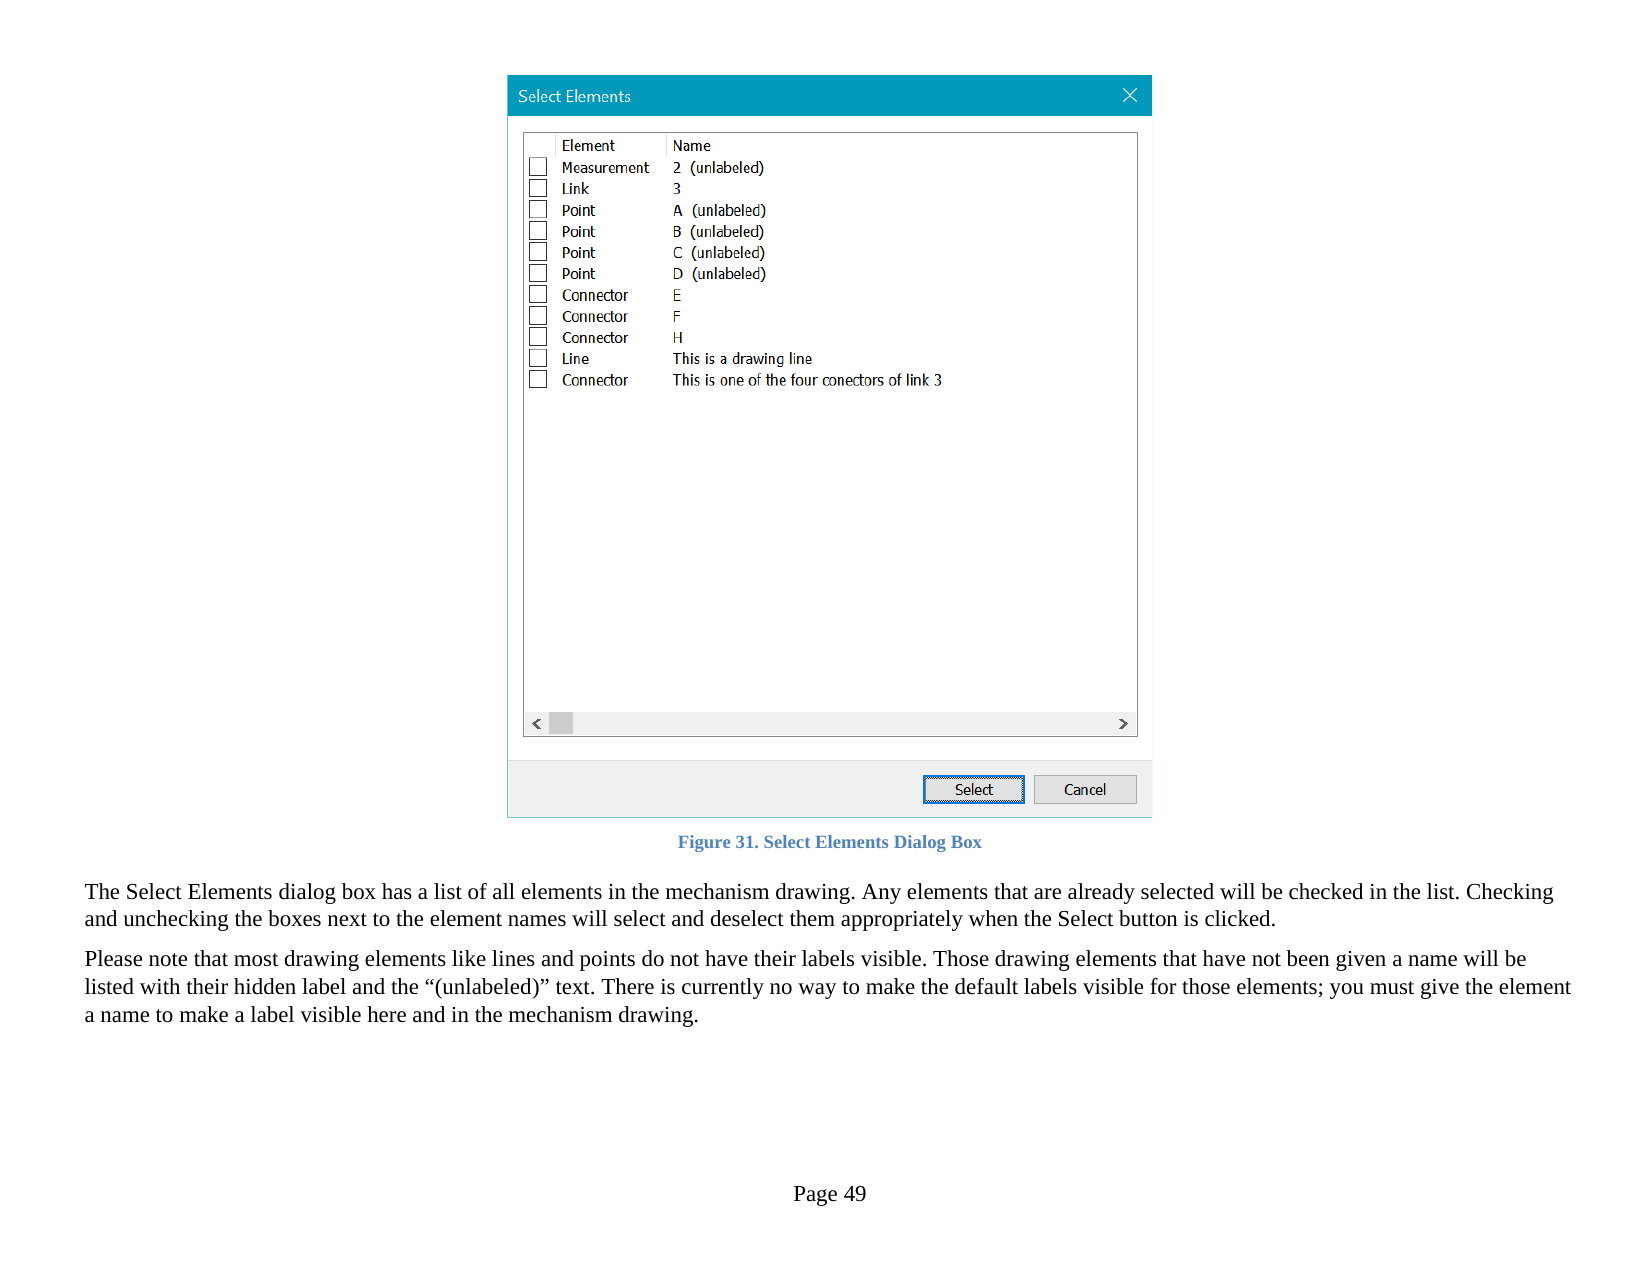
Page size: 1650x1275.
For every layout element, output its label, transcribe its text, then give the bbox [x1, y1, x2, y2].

picture [507, 117, 1153, 818]
text The Select Elements dialog box has a list of all elements in the mechanism drawing. Any elements that are already selected will be checked in the list. Checking and unchecking the boxes next to the element names will select and deselect them appropriately when the Select button is clicked. [84, 878, 1575, 932]
text Figure 31. Select Elements Dialog Box [84, 831, 1575, 853]
text Please note that most drawing elements like lines and points do not have their labels visible. Those drawing elements that have not been given a name will be listed with their hidden label and the “(unlabeled)” text. There is currently no way to make the default labels visible for those elements; you must give the element a name to make a label visible here and in the mechanism drawing. [84, 945, 1575, 1027]
